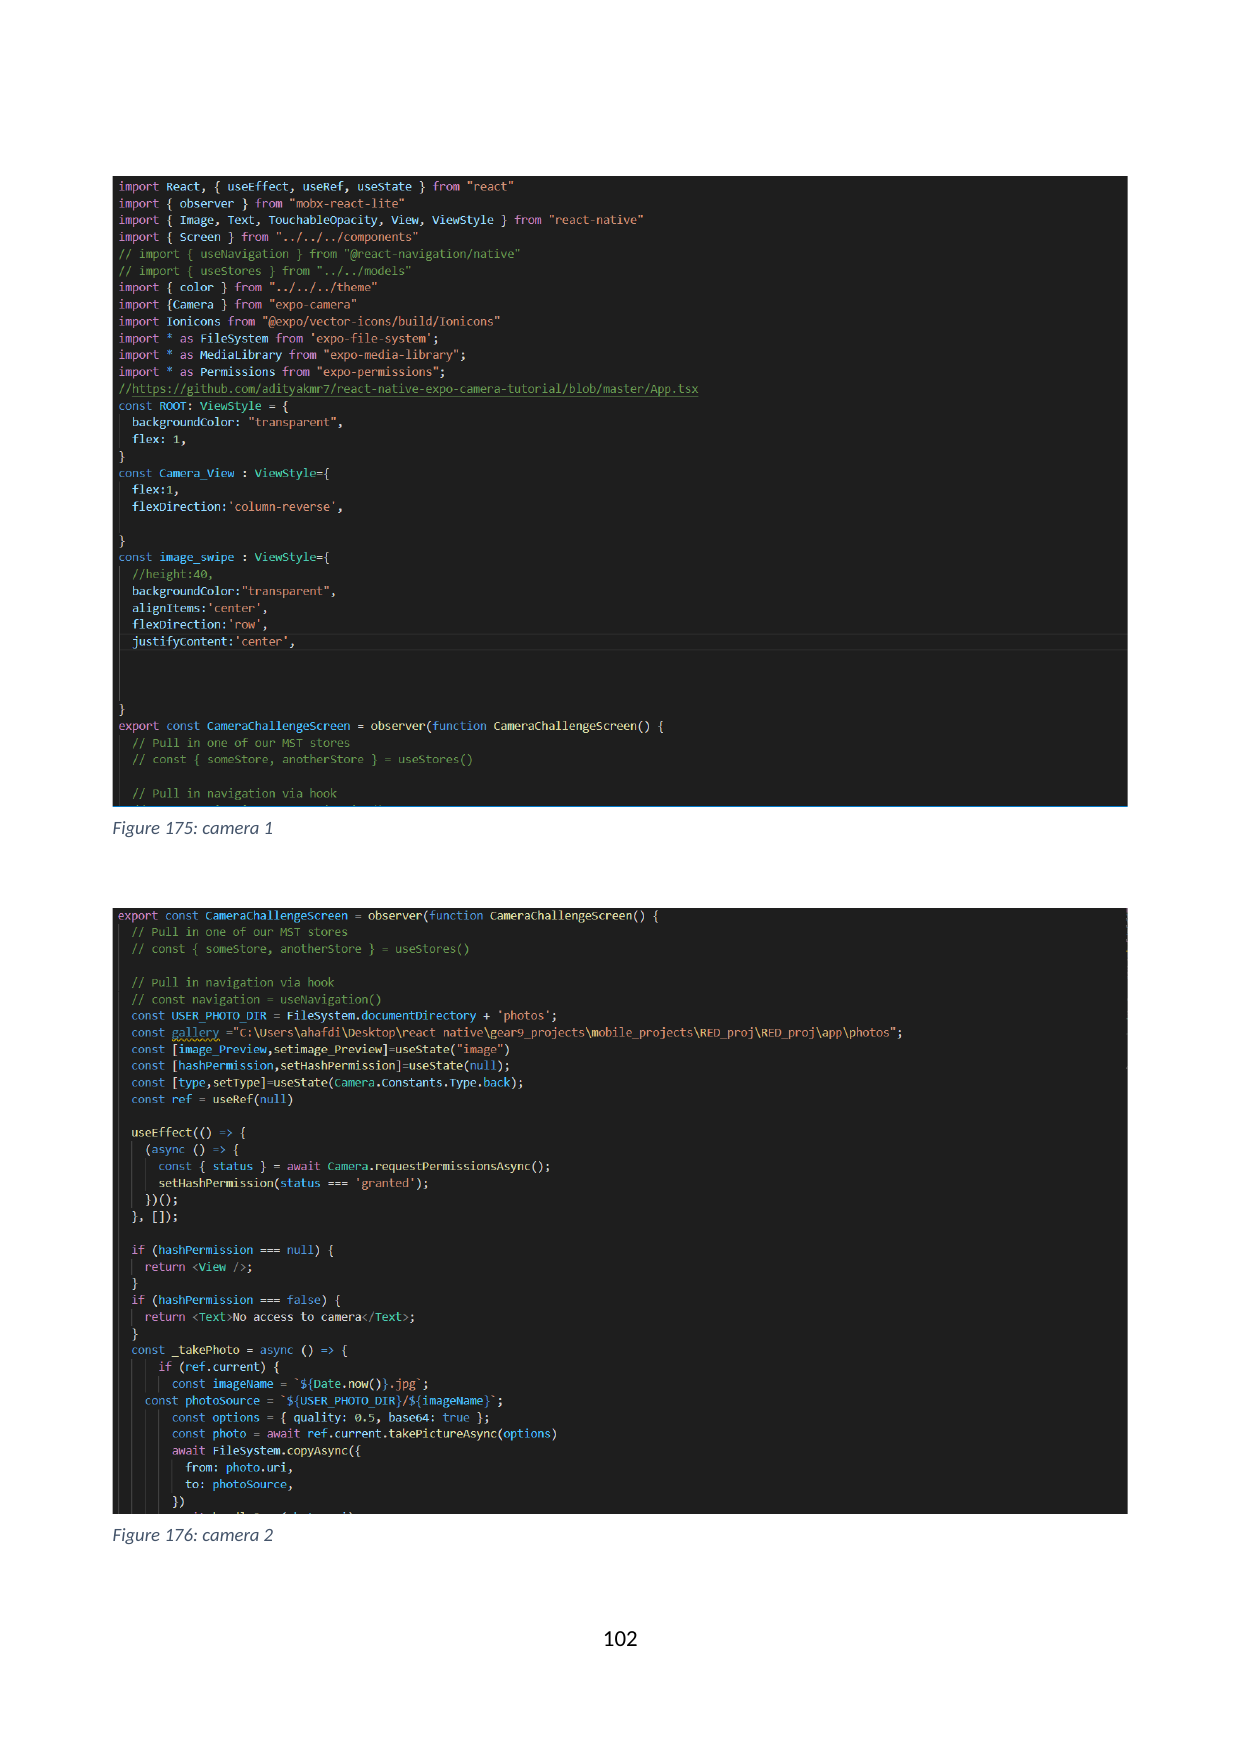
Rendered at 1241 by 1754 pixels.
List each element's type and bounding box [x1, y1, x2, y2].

picture [112, 908, 1128, 1514]
picture [112, 176, 1128, 807]
